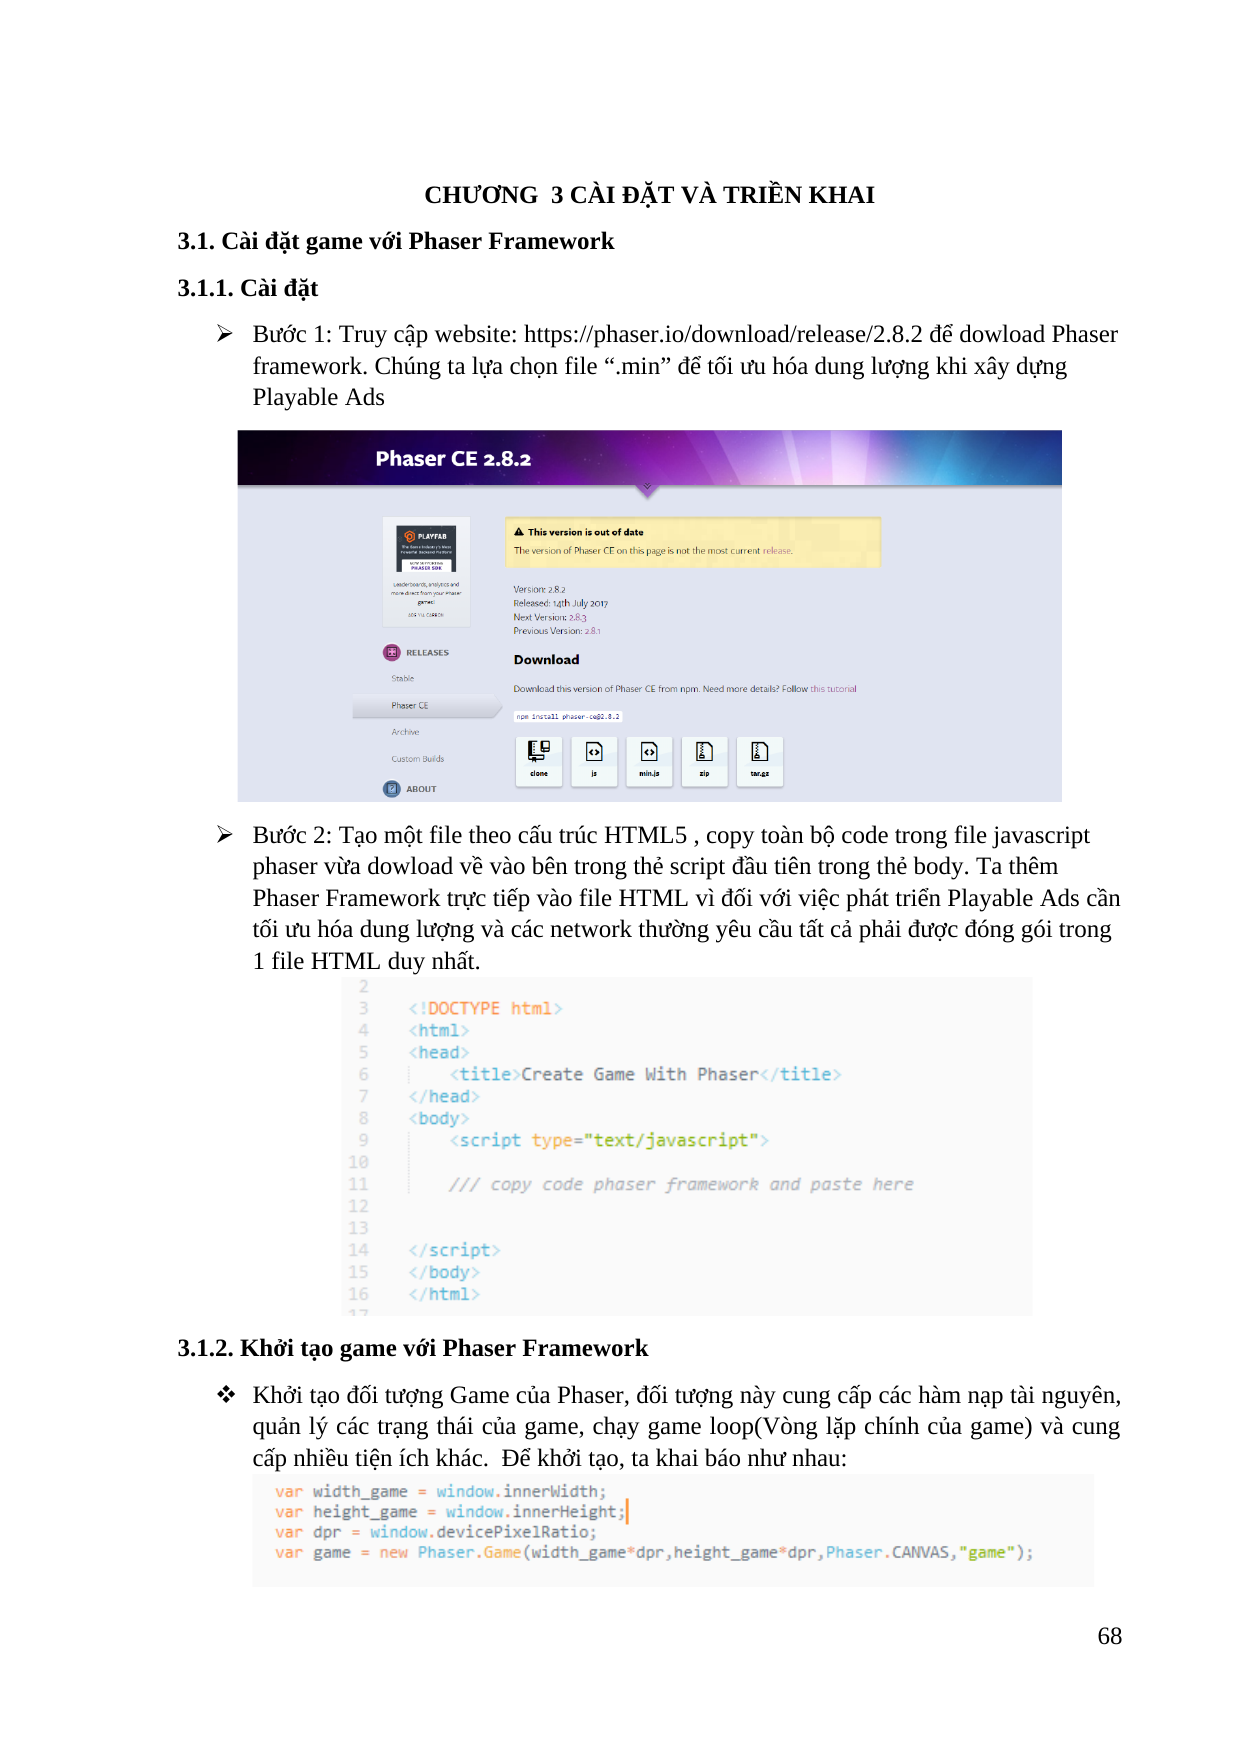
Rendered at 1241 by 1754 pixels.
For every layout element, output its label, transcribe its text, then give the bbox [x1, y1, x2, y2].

subtitle 3.1. Cài đặt game với Phaser Framework [177, 226, 1122, 255]
list Bước 1: Truy cập website: https://phaser.io/download/release/2.8.2 để dowload Phaser framework. Chúng ta lựa chọn file “.min” để tối ưu hóa dung lượng khi xây dựng Playable Ads [215, 319, 1122, 411]
list Bước 2: Tạo một file theo cấu trúc HTML5 , copy toàn bộ code trong file javascript phaser vừa dowload về vào bên trong thẻ script đầu tiên trong thẻ body. Ta thêm Phaser Framework trực tiếp vào file HTML vì đối với việc phát triển Playable Ads cần tối ưu hóa dung lượng và các network thường yêu cầu tất cả phải được đóng gói trong 1 file HTML duy nhất. [215, 820, 1122, 975]
picture [237, 429, 1062, 802]
picture [341, 977, 1033, 1316]
picture [252, 1474, 1095, 1587]
subtitle 3.1.2. Khởi tạo game với Phaser Framework [177, 1333, 1122, 1362]
subtitle 3.1.1. Cài đặt [177, 273, 1122, 302]
list Khởi tạo đối tượng Game của Phaser, đối tượng này cung cấp các hàm nạp tài nguyên, quản lý các trạng thái của game, chạy game loop(Vòng lặp chính của game) và cung cấp nhiều tiện ích khác. Để khởi tạo, ta khai báo như nhau: [215, 1380, 1122, 1472]
subtitle CHƯƠNG 3 CÀI ĐẶT VÀ TRIỀN KHAI [177, 180, 1122, 208]
